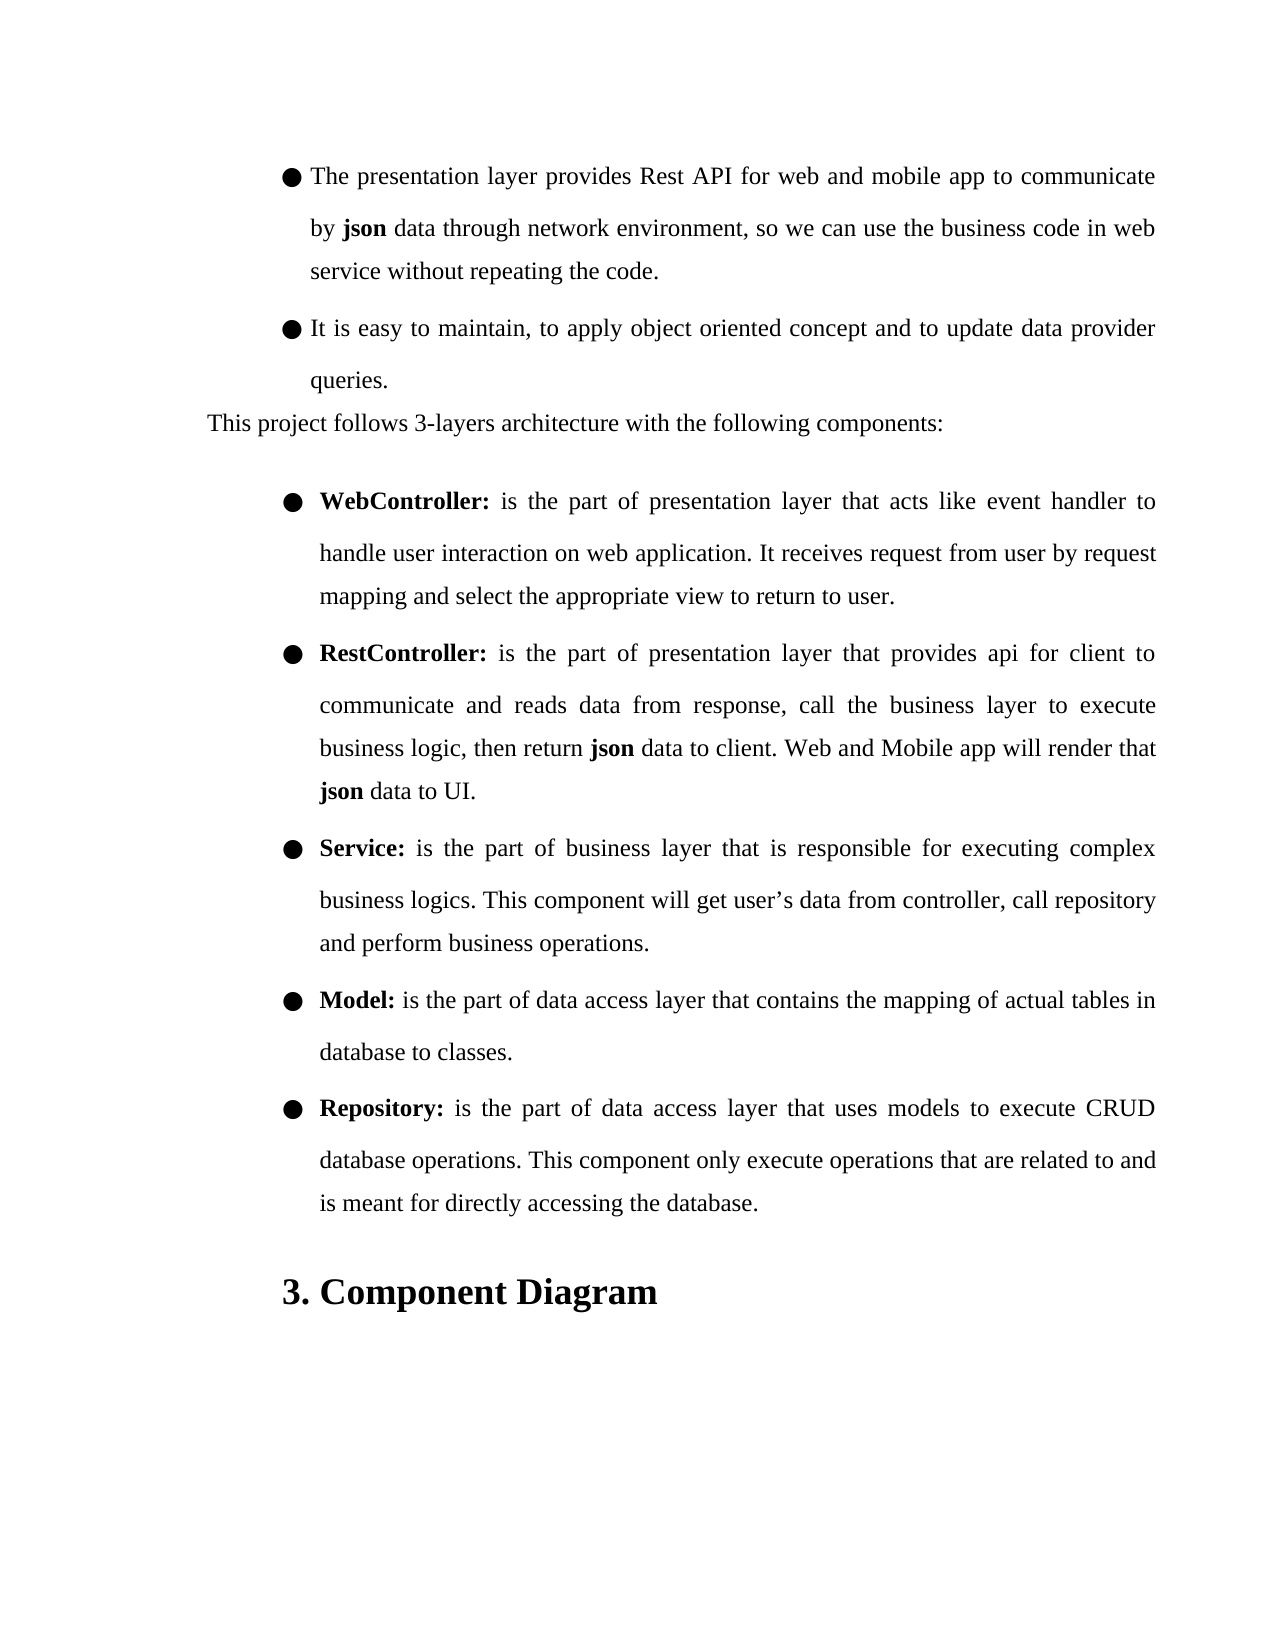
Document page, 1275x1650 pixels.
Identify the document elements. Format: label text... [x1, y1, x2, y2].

list It is easy to maintain, to apply object oriented concept and to update data provider queries. [281, 299, 1157, 394]
list RestController: is the part of presentation layer that provides api for client to communicate and reads data from response, call the business layer to execute business logic, then return json data to client. Web and Mobile app will render that json data to UI. [282, 624, 1157, 805]
text This project follows 3-layers architecture with the following components: [207, 408, 1157, 437]
list The presentation layer provides Rest API for web and mobile app to communicate by json data through network environment, so we can use the business code in web service without repeating the code. [281, 148, 1157, 285]
subtitle 3. Component Diagram [282, 1269, 1157, 1312]
list Service: is the part of business layer that is responsible for executing complex business logics. This component will get user’s data from controller, call repository and perform business operations. [282, 819, 1157, 957]
list WebController: is the part of presentation layer that acts like event handler to handle user interaction on web application. It receives request from user by request mapping and select the appropriate view to return to user. [282, 472, 1157, 610]
list Model: is the part of data access layer that contains the mapping of actual tables in database to classes. [282, 971, 1157, 1065]
list Repository: is the part of data access layer that uses models to execute CRUD database operations. This component only execute operations that are related to and is meant for directly accessing the database. [282, 1080, 1157, 1217]
